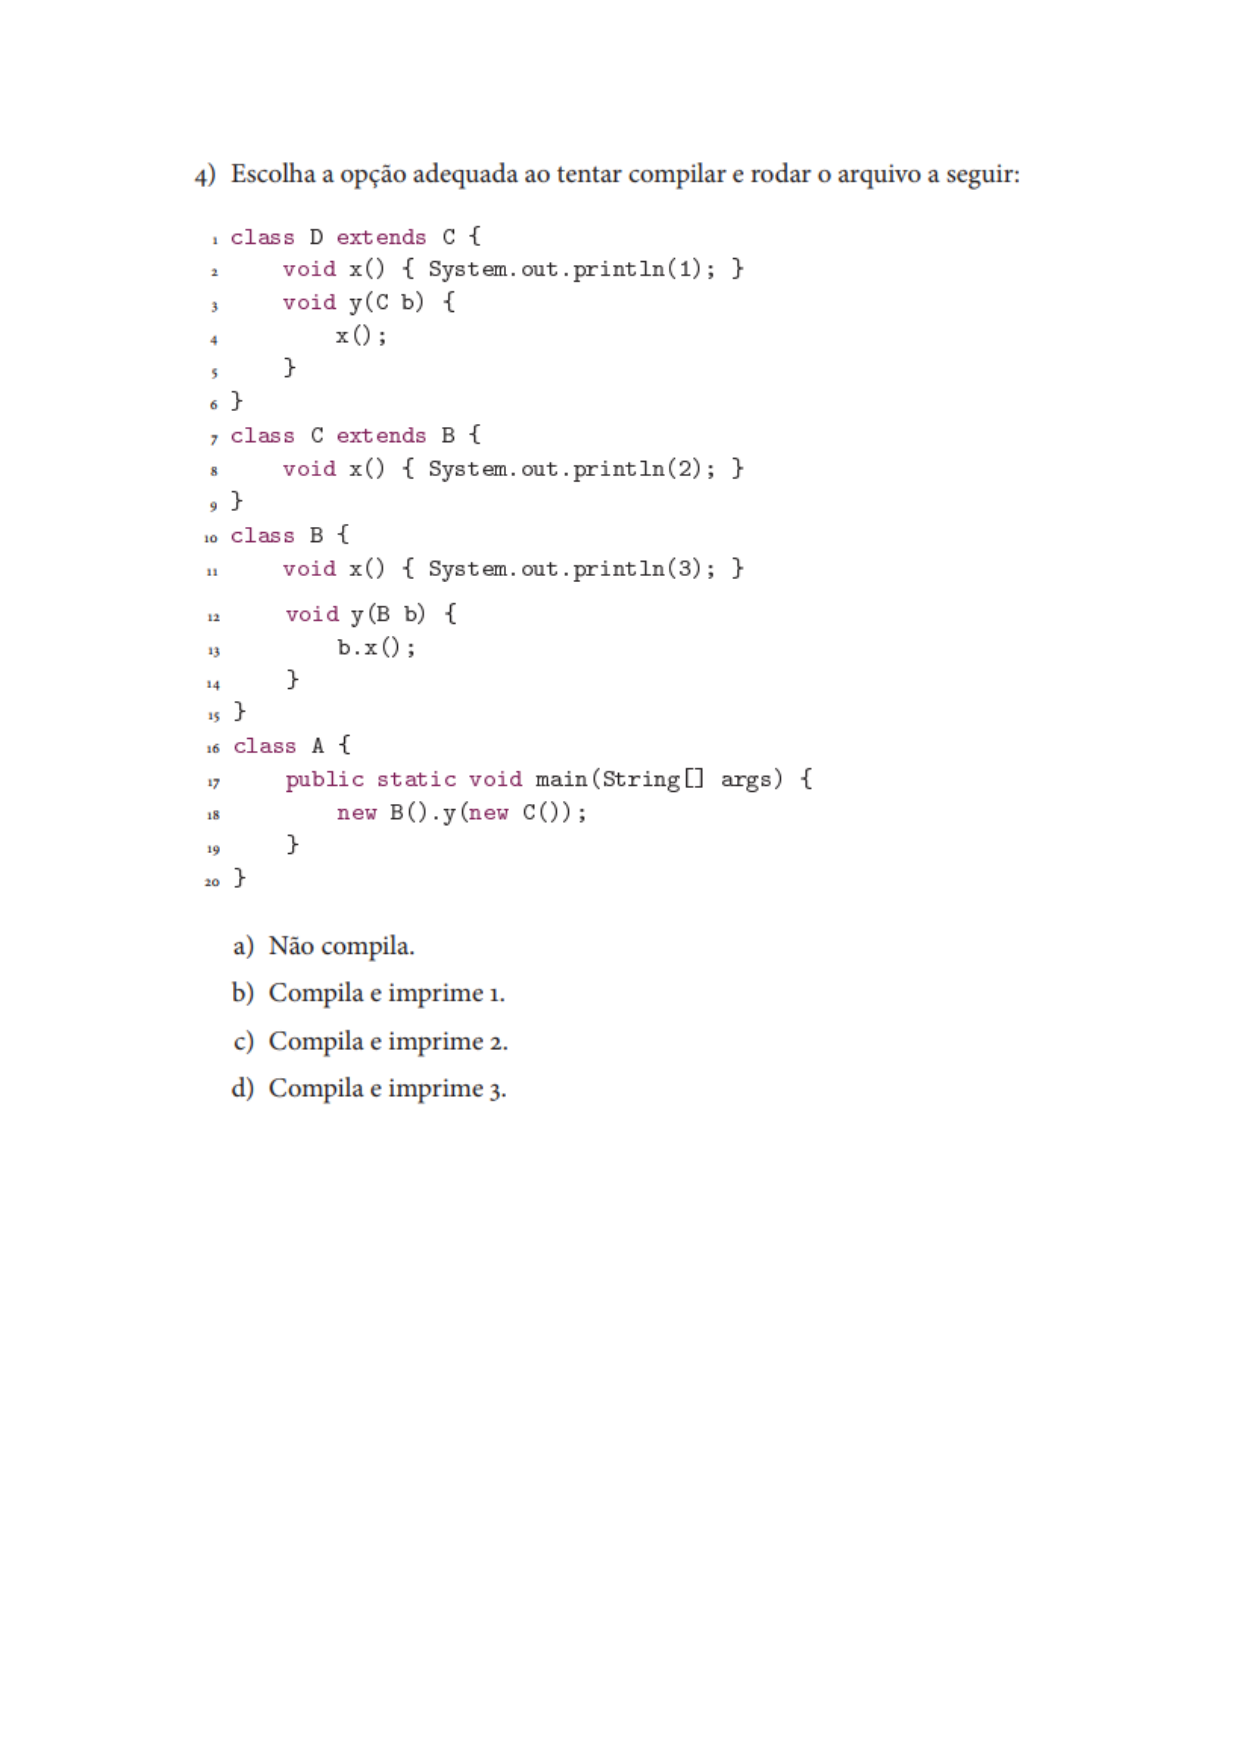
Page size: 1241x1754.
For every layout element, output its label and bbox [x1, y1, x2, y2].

picture [176, 146, 1063, 1124]
